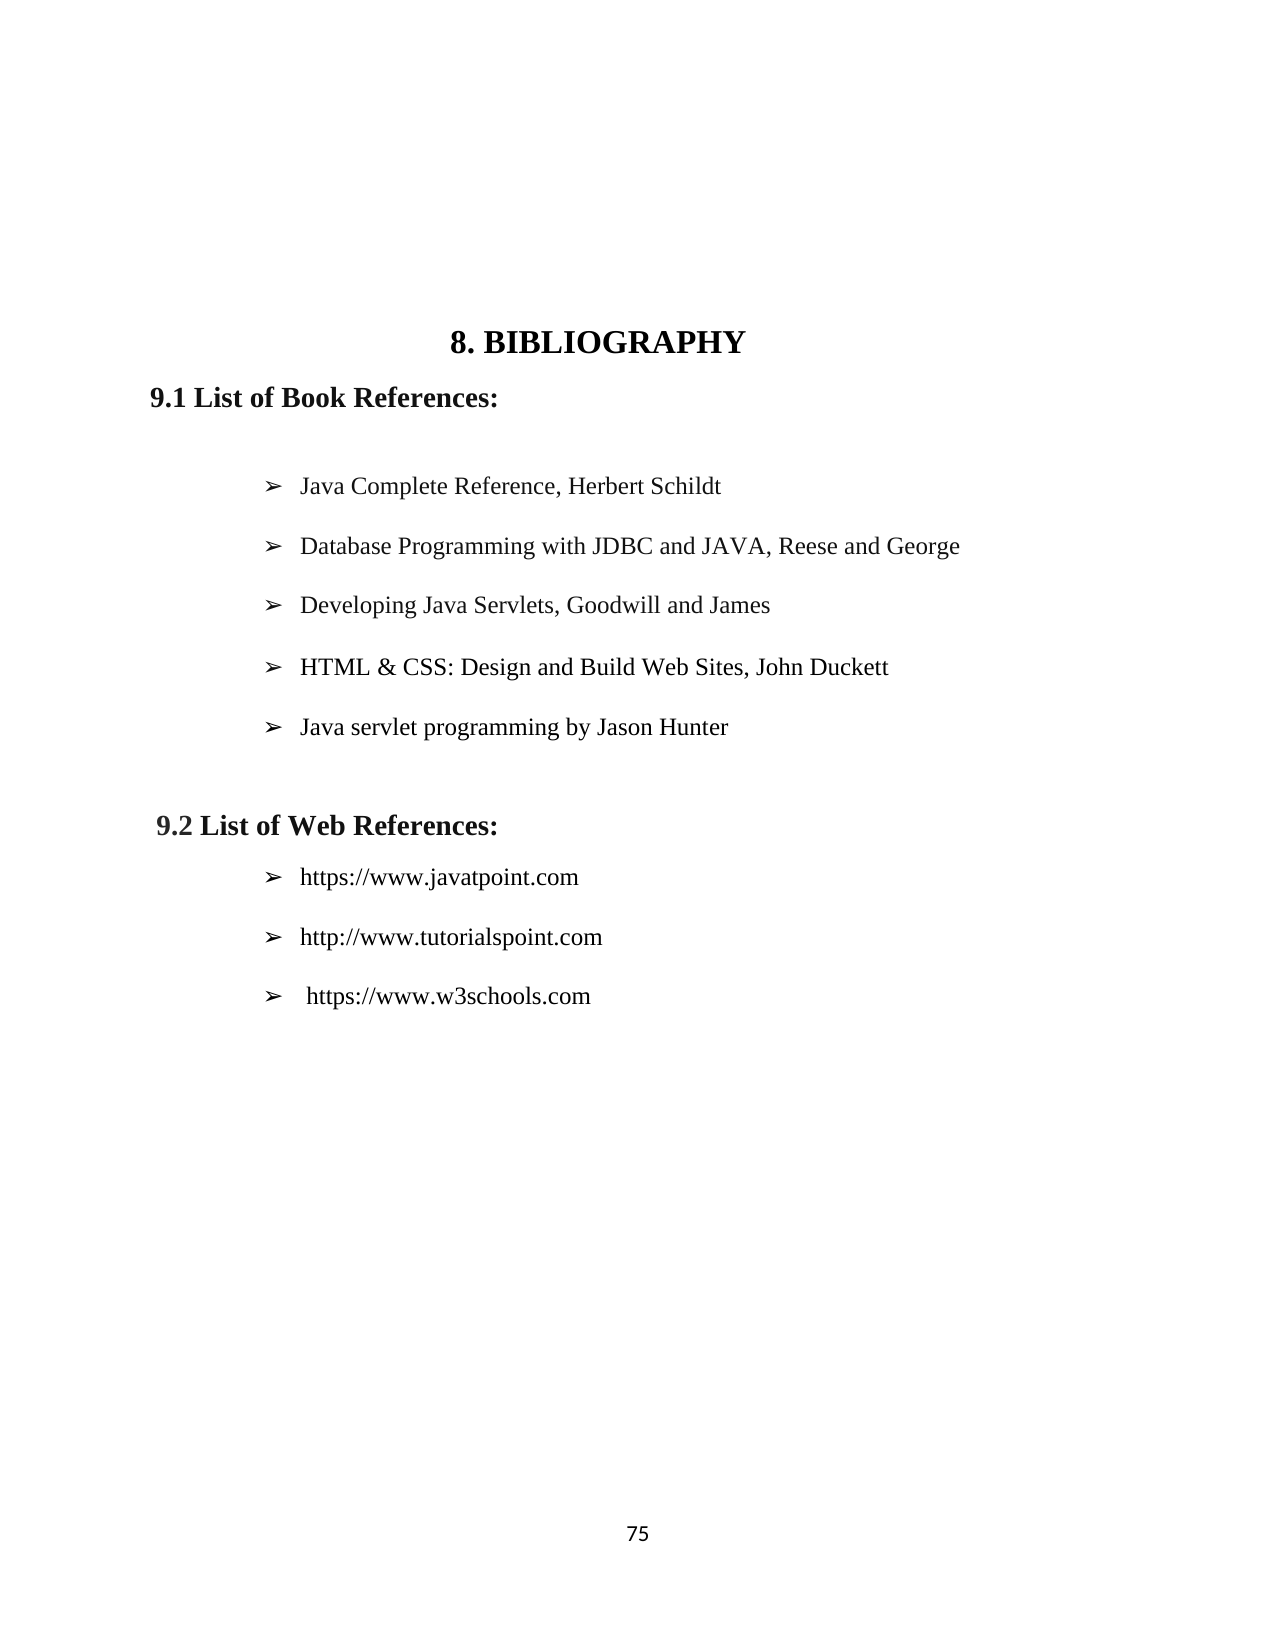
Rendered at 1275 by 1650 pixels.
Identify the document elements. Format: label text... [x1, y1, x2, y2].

text 9.2 List of Web References: [156, 808, 1125, 842]
text 8. BIBLIOGRAPHY [375, 322, 1125, 361]
text 9.1 List of Book References: [150, 380, 1125, 413]
list Java servlet programming by Jason Hunter [262, 718, 1125, 740]
list https://www.javatpoint.com [262, 867, 1125, 890]
list Database Programming with JDBC and JAVA, Reese and George [262, 537, 1125, 559]
list Developing Java Servlets, Goodwill and James [262, 597, 1125, 618]
list http://www.tutorialspoint.com [262, 927, 1125, 949]
list https://www.w3schools.com [262, 987, 1125, 1009]
list Java Complete Reference, Herbert Schildt [262, 471, 1125, 500]
list HTML & CSS: Design and Build Web Sites, John Duckett [262, 656, 1125, 680]
